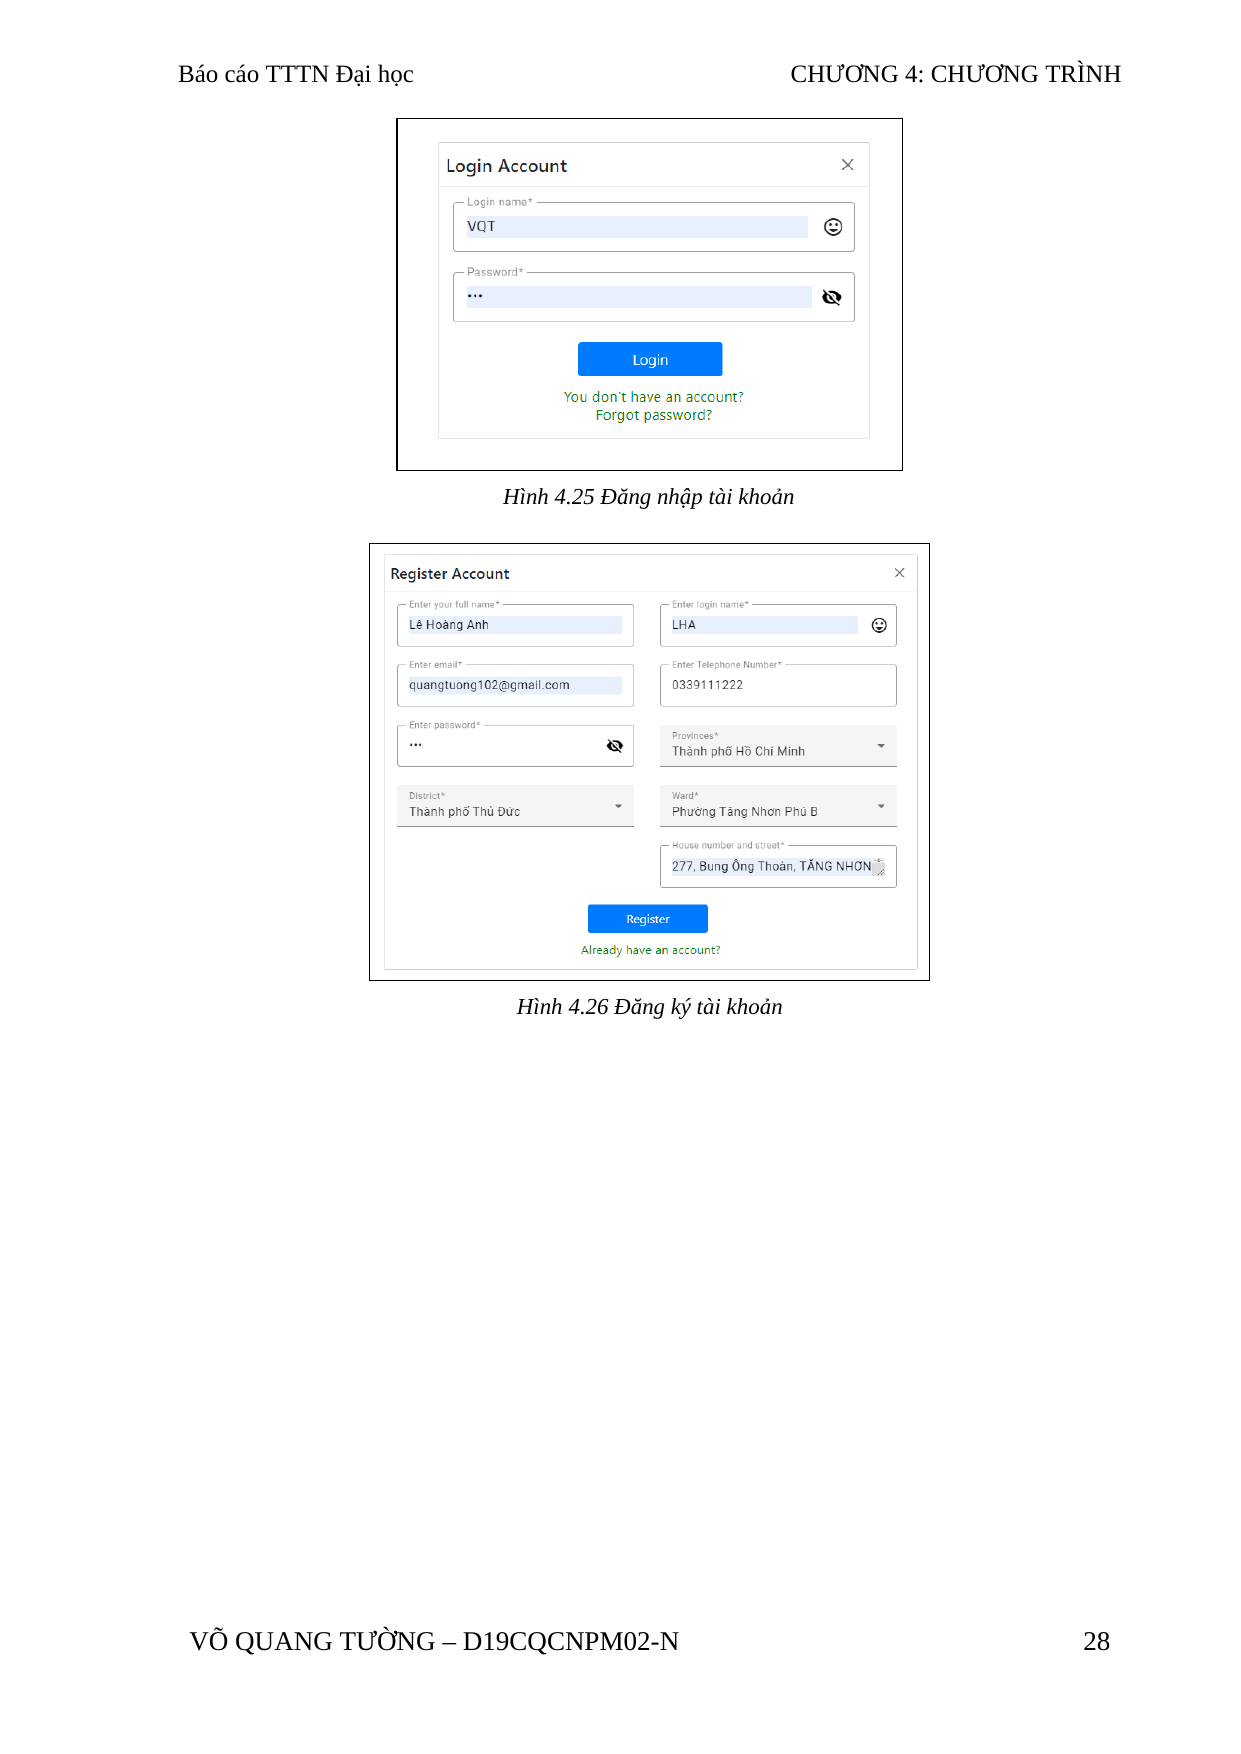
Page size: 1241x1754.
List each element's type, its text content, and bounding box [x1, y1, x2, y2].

picture [398, 119, 902, 470]
picture [370, 544, 929, 980]
